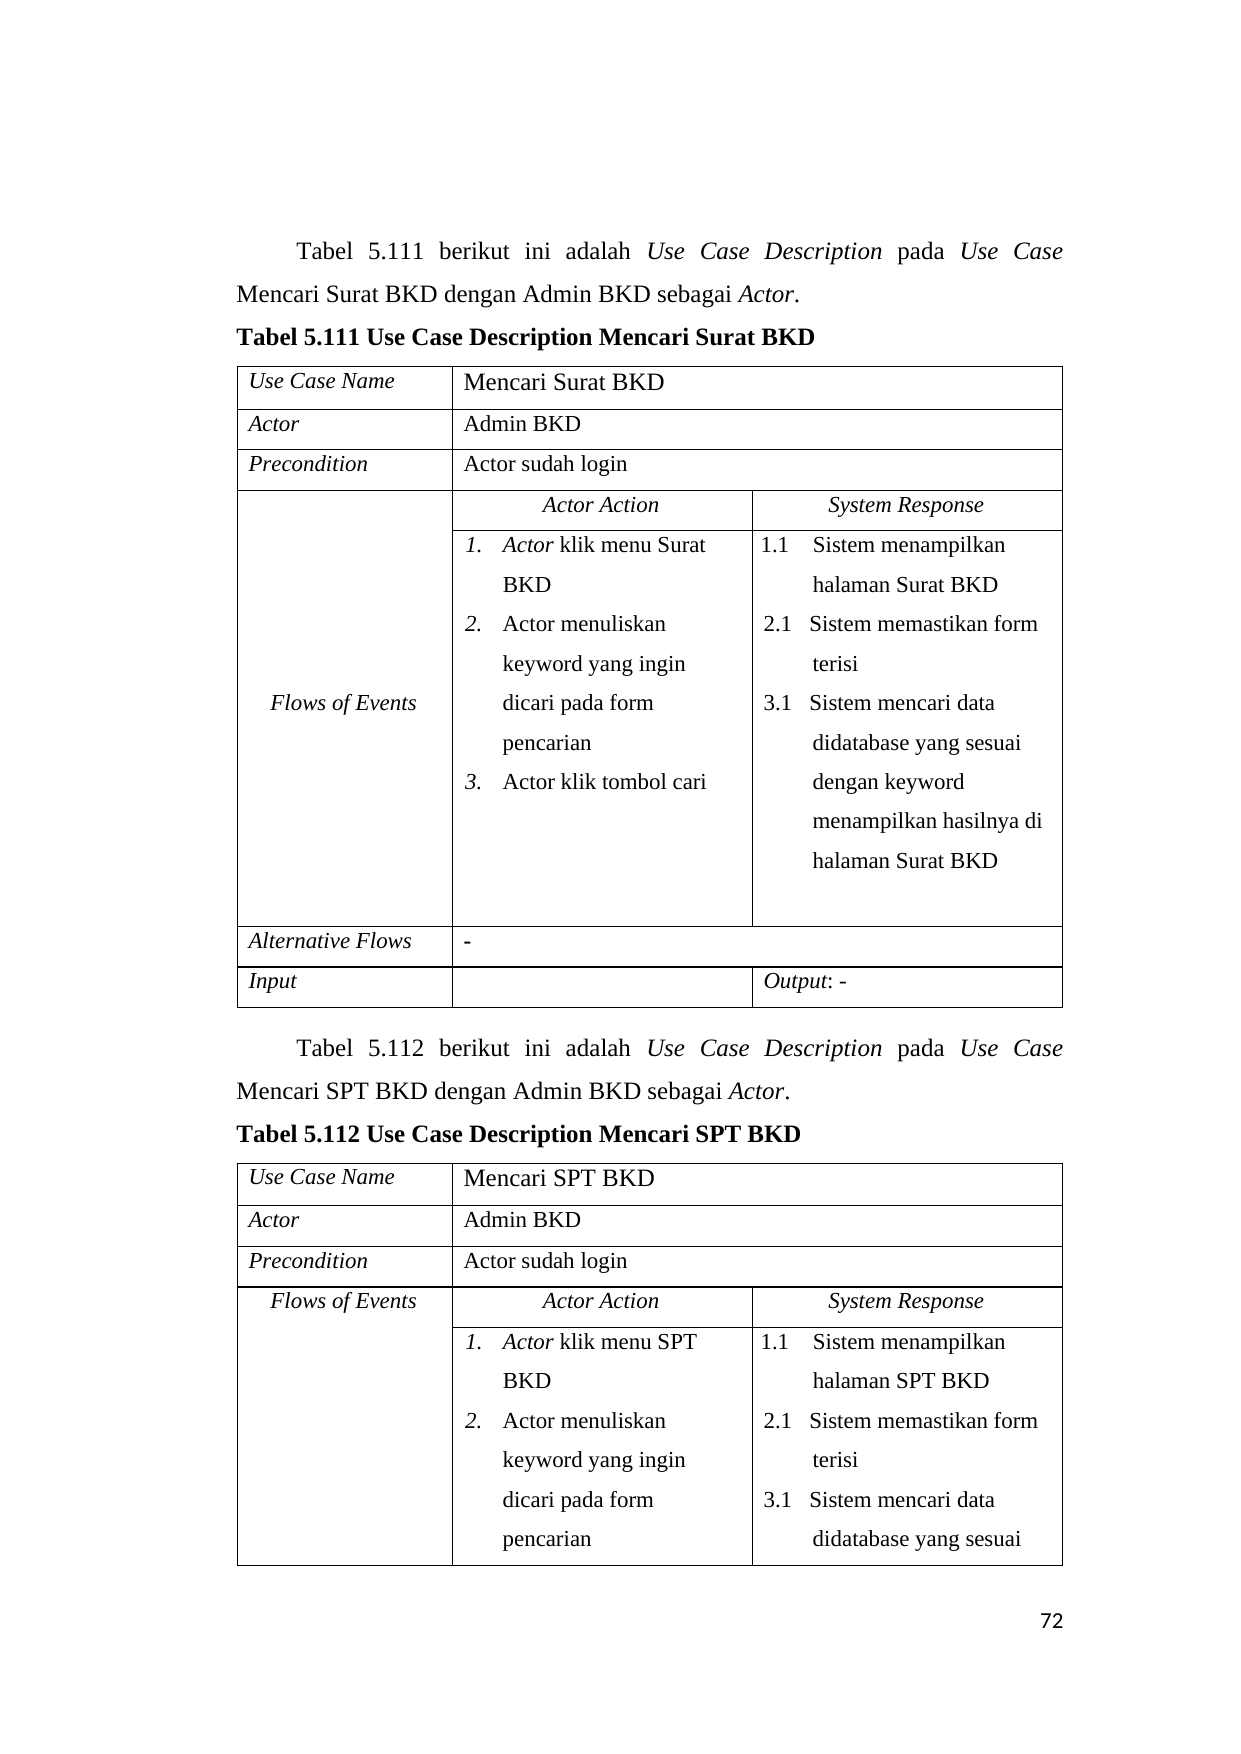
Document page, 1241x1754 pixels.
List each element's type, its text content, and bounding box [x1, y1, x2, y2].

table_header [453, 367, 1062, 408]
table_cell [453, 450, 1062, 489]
text Tabel 5.111 Use Case Description Mencari Surat BKD [236, 322, 1063, 351]
text Tabel 5.111 berikut ini adalah Use Case Description pada Use Case Mencari Surat BKD dengan Admin BKD sebagai Actor. [236, 236, 1063, 308]
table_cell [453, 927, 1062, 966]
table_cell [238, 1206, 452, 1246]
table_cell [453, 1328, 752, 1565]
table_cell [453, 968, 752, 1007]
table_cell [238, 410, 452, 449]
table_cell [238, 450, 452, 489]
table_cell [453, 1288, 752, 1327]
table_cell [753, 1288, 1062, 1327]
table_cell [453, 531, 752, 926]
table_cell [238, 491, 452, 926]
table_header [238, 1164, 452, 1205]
text Tabel 5.112 berikut ini adalah Use Case Description pada Use Case Mencari SPT BKD dengan Admin BKD sebagai Actor. [236, 1033, 1063, 1105]
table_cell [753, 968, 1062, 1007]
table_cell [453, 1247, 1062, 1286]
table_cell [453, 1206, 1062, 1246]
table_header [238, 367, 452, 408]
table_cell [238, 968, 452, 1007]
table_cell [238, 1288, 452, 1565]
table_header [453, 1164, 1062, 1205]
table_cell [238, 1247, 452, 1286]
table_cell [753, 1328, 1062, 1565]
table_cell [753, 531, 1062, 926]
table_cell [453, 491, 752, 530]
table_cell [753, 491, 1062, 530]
text Tabel 5.112 Use Case Description Mencari SPT BKD [236, 1119, 1063, 1148]
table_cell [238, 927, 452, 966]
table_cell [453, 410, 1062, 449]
